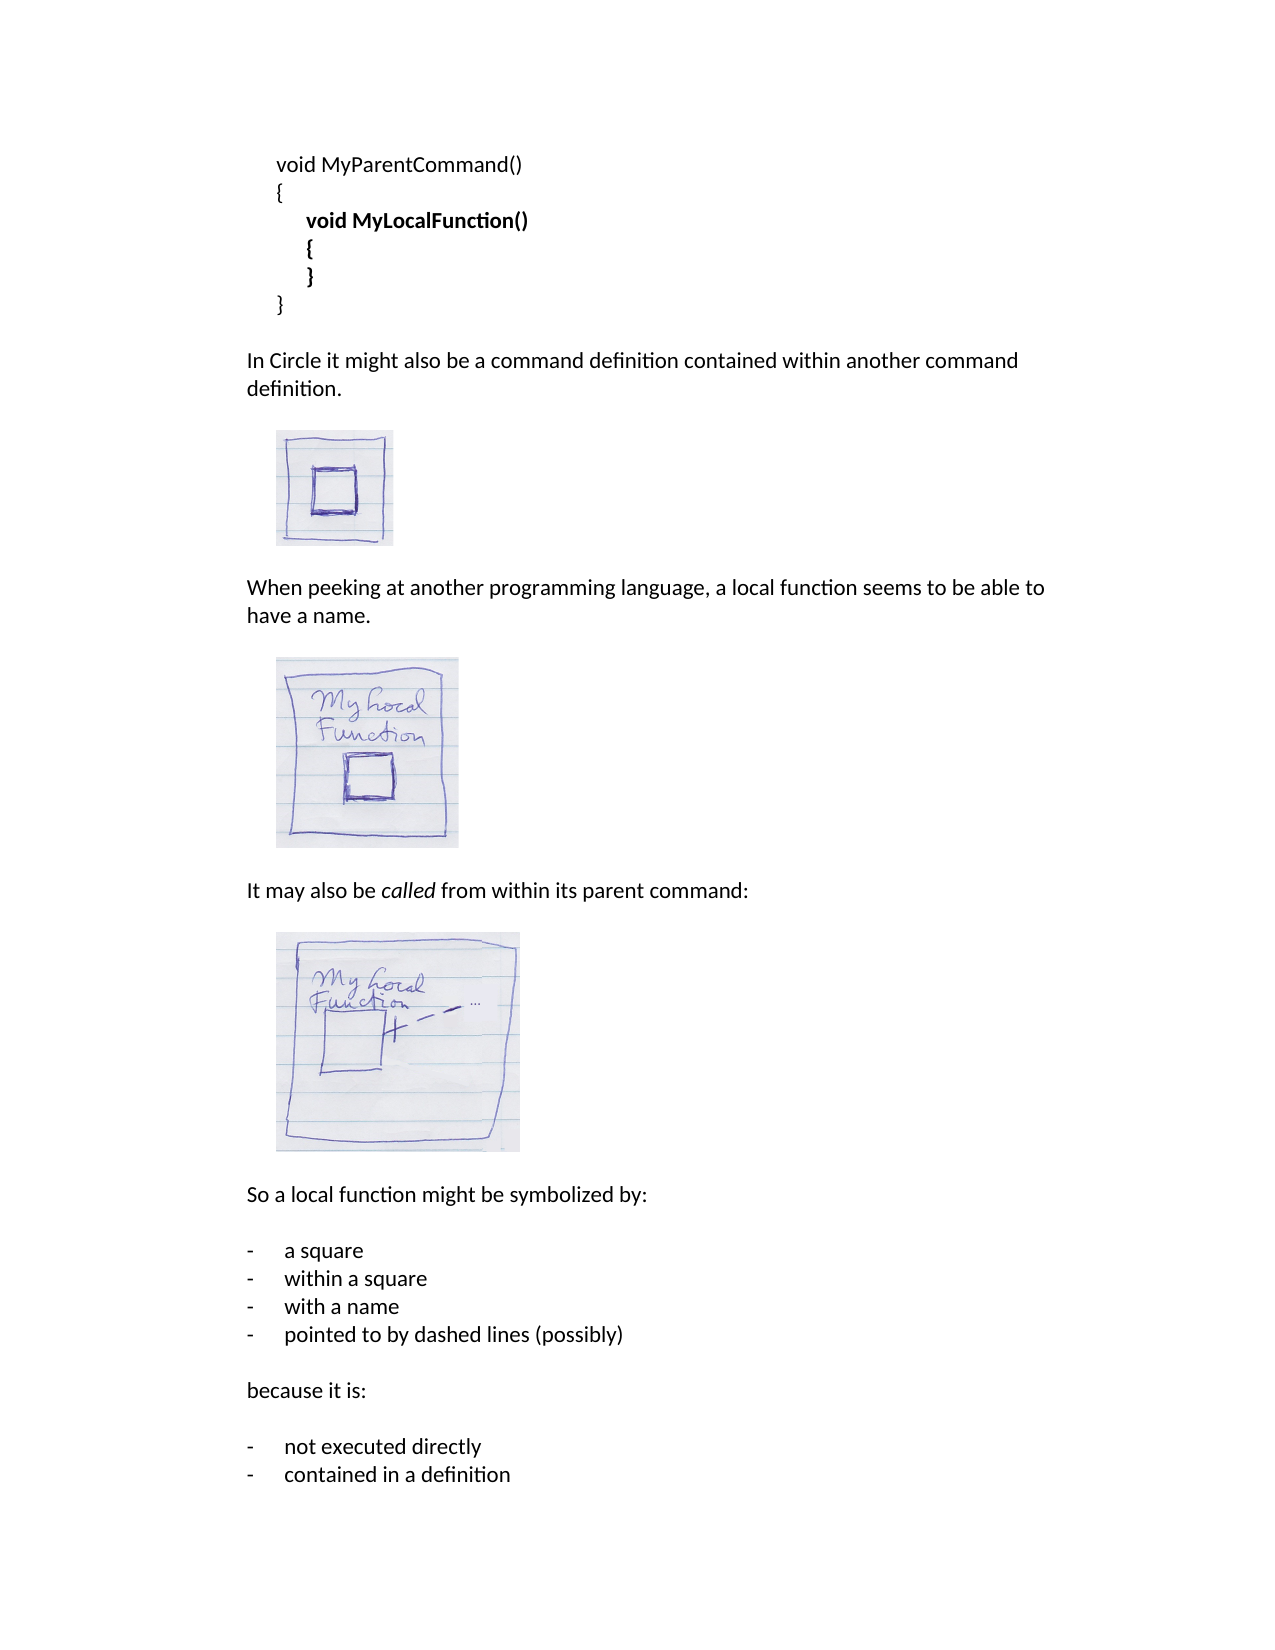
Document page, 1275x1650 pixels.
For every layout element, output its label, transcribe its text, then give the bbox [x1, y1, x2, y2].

text void MyParentCommand() [276, 150, 1087, 178]
text { [276, 178, 1087, 206]
text So a local function might be symbolized by: [247, 1180, 1087, 1208]
list contained in a definition [247, 1460, 1087, 1488]
text because it is: [247, 1376, 1087, 1404]
picture [276, 430, 394, 546]
text } [306, 262, 1087, 290]
text void MyLocalFunction() [306, 206, 1087, 234]
picture [276, 932, 520, 1152]
list a square [247, 1236, 1087, 1264]
text It may also be called from within its parent command: [247, 876, 1087, 904]
text When peeking at another programming language, a local function seems to be able to have a name. [247, 573, 1087, 629]
text } [276, 290, 1087, 318]
picture [276, 657, 459, 848]
list with a name [247, 1292, 1087, 1320]
text { [306, 234, 1087, 262]
list pointed to by dashed lines (possibly) [247, 1320, 1087, 1348]
text In Circle it might also be a command definition contained within another command definition. [247, 346, 1087, 402]
list not executed directly [247, 1432, 1087, 1460]
list within a square [247, 1264, 1087, 1292]
